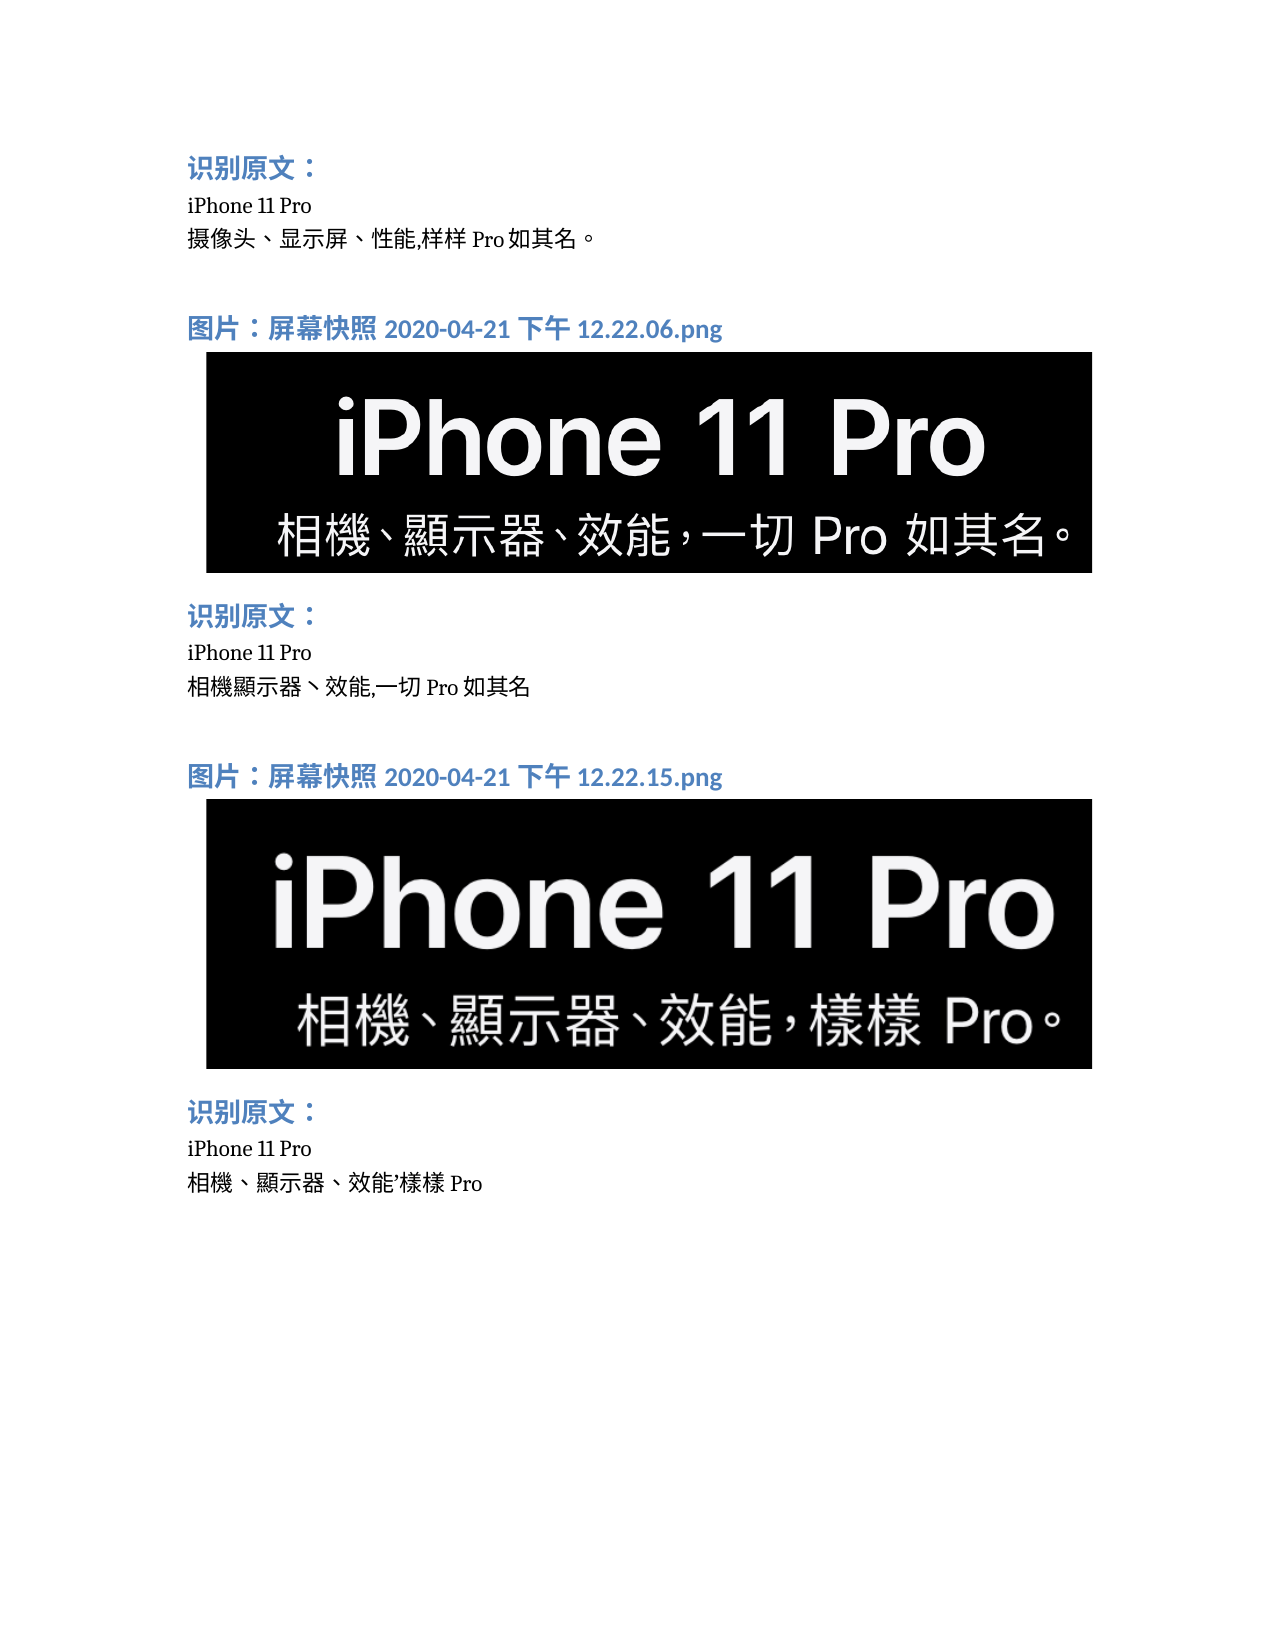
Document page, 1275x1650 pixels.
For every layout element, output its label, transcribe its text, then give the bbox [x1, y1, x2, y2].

subtitle 识别原文： [187, 1093, 1087, 1130]
subtitle 识别原文： [187, 150, 1087, 187]
subtitle 图片：屏幕快照 2020-04-21 下午12.22.06.png [187, 309, 1087, 346]
text iPhone 11 Pro 相機顯示器丶效能,一切Pro如其名 [187, 640, 1087, 732]
subtitle 图片：屏幕快照 2020-04-21 下午12.22.15.png [187, 757, 1087, 794]
text iPhone 11 Pro 相機、顯示器、效能’樣樣Pro [187, 1136, 1087, 1228]
text iPhone 11 Pro 摄像头、显示屏、性能,样样Pro如其名。 [187, 192, 1087, 285]
picture [206, 352, 1093, 573]
subtitle 识别原文： [187, 598, 1087, 634]
picture [206, 799, 1093, 1069]
